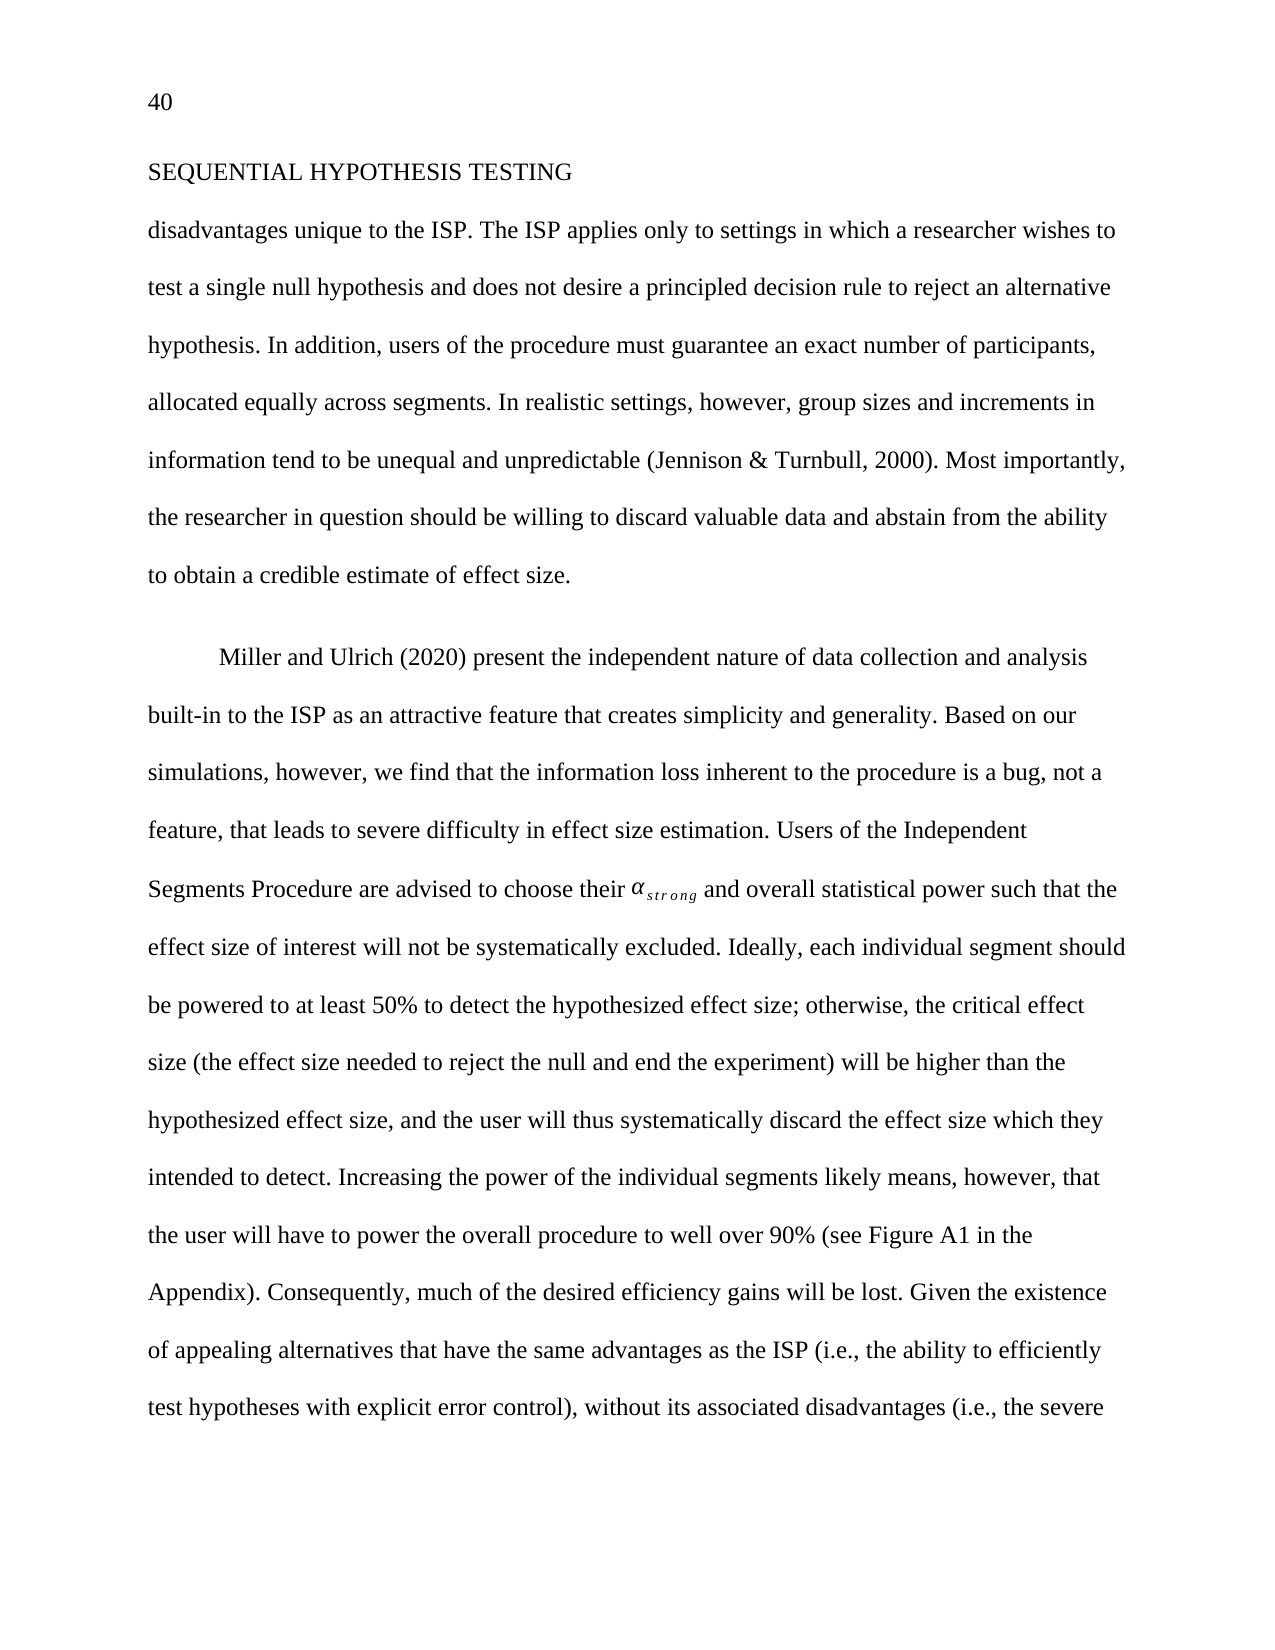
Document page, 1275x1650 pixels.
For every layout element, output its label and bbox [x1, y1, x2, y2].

text [148, 215, 1127, 589]
text [148, 642, 1127, 1421]
